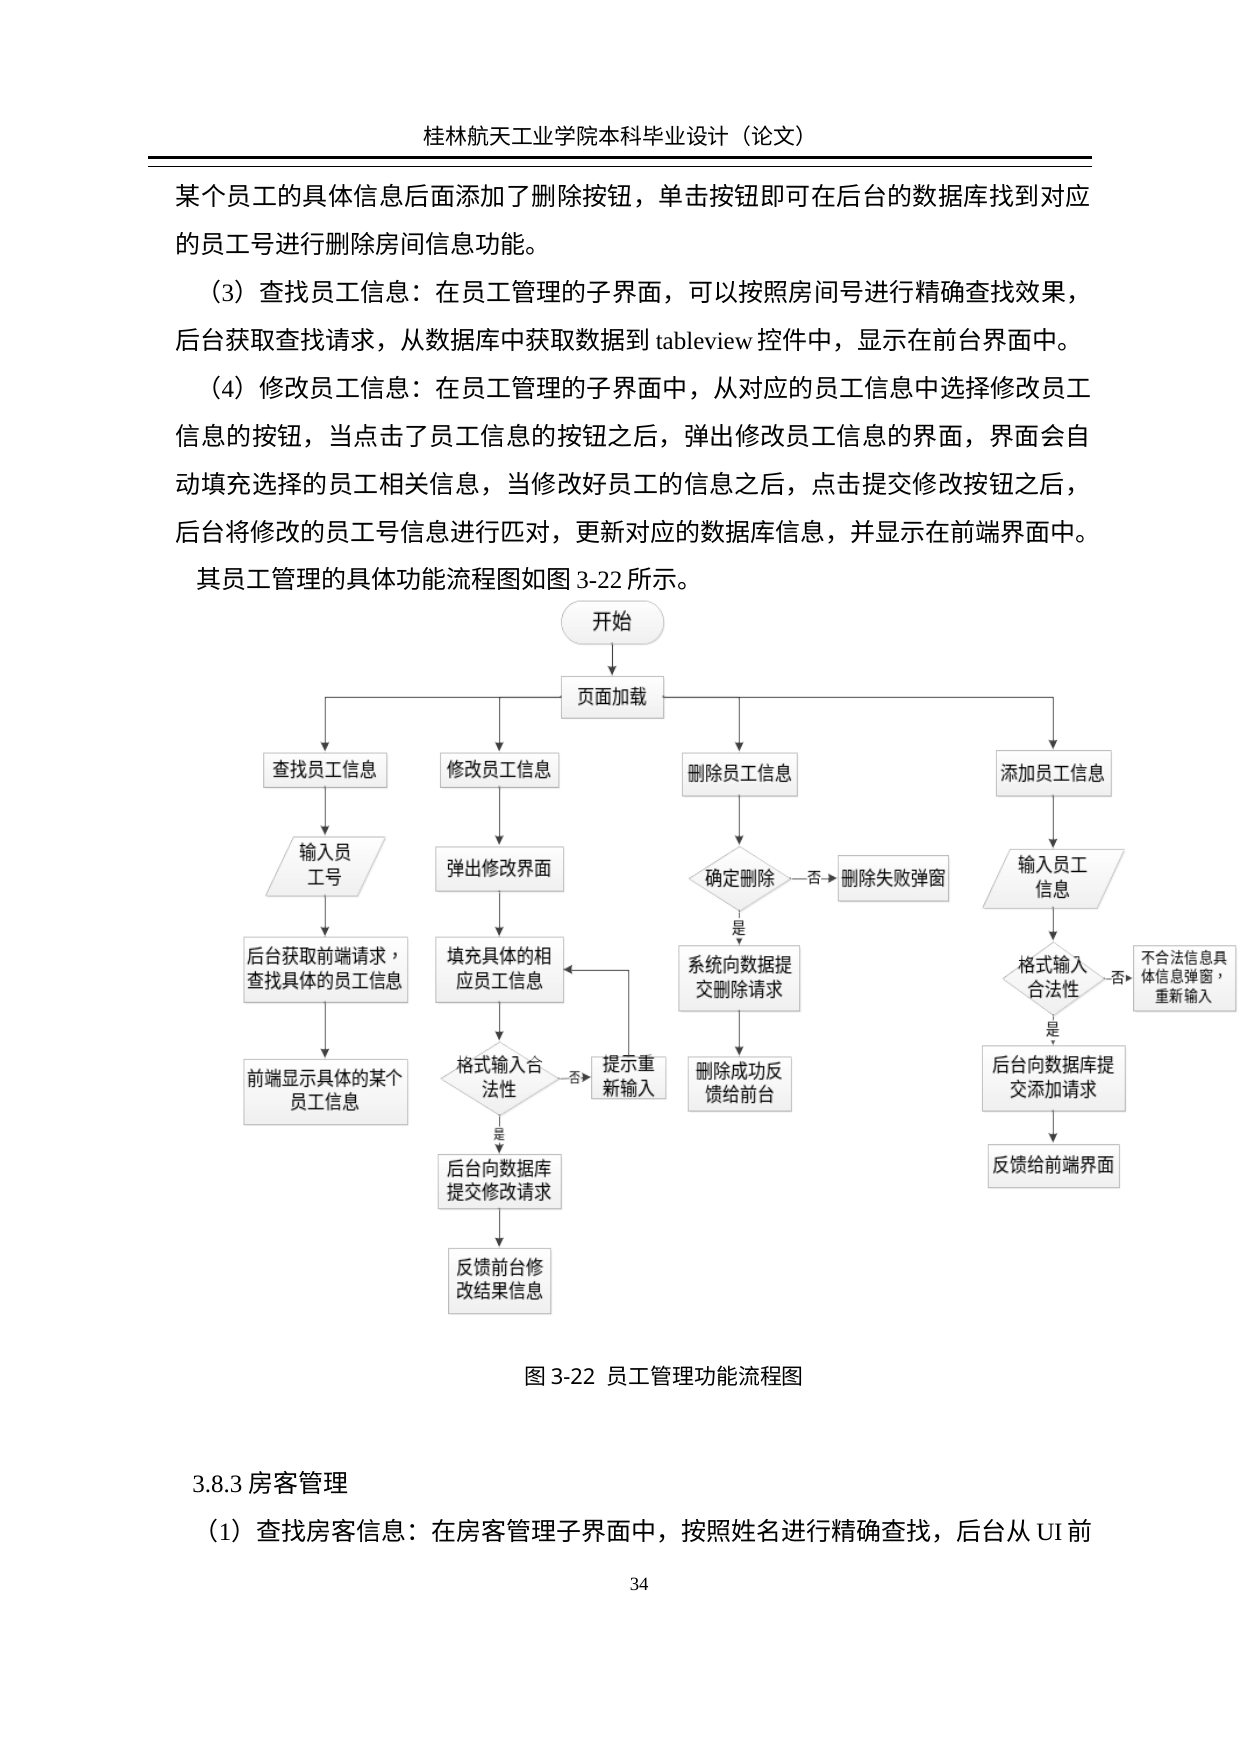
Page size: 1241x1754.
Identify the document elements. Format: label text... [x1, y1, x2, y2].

text （4）修改员工信息：在员工管理的子界面中，从对应的员工信息中选择修改员工信息的按钮，当点击了员工信息的按钮之后，弹出修改员工信息的界面，界面会自动填充选择的员工相关信息，当修改好员工的信息之后，点击提交修改按钮之后，后台将修改的员工号信息进行匹对，更新对应的数据库信息，并显示在前端界面中。 [176, 359, 1092, 551]
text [176, 167, 1092, 263]
subtitle 房客管理 [192, 1454, 1092, 1502]
text （3）查找员工信息：在员工管理的子界面，可以按照房间号进行精确查找效果，后台获取查找请求，从数据库中获取数据到tableview控件中，显示在前台界面中。 [176, 263, 1092, 359]
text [148, 1502, 1092, 1550]
text 其员工管理的具体功能流程图如图3-22所示。 [176, 551, 1092, 598]
text 图3-22 员工管理功能流程图 [192, 1346, 1092, 1394]
